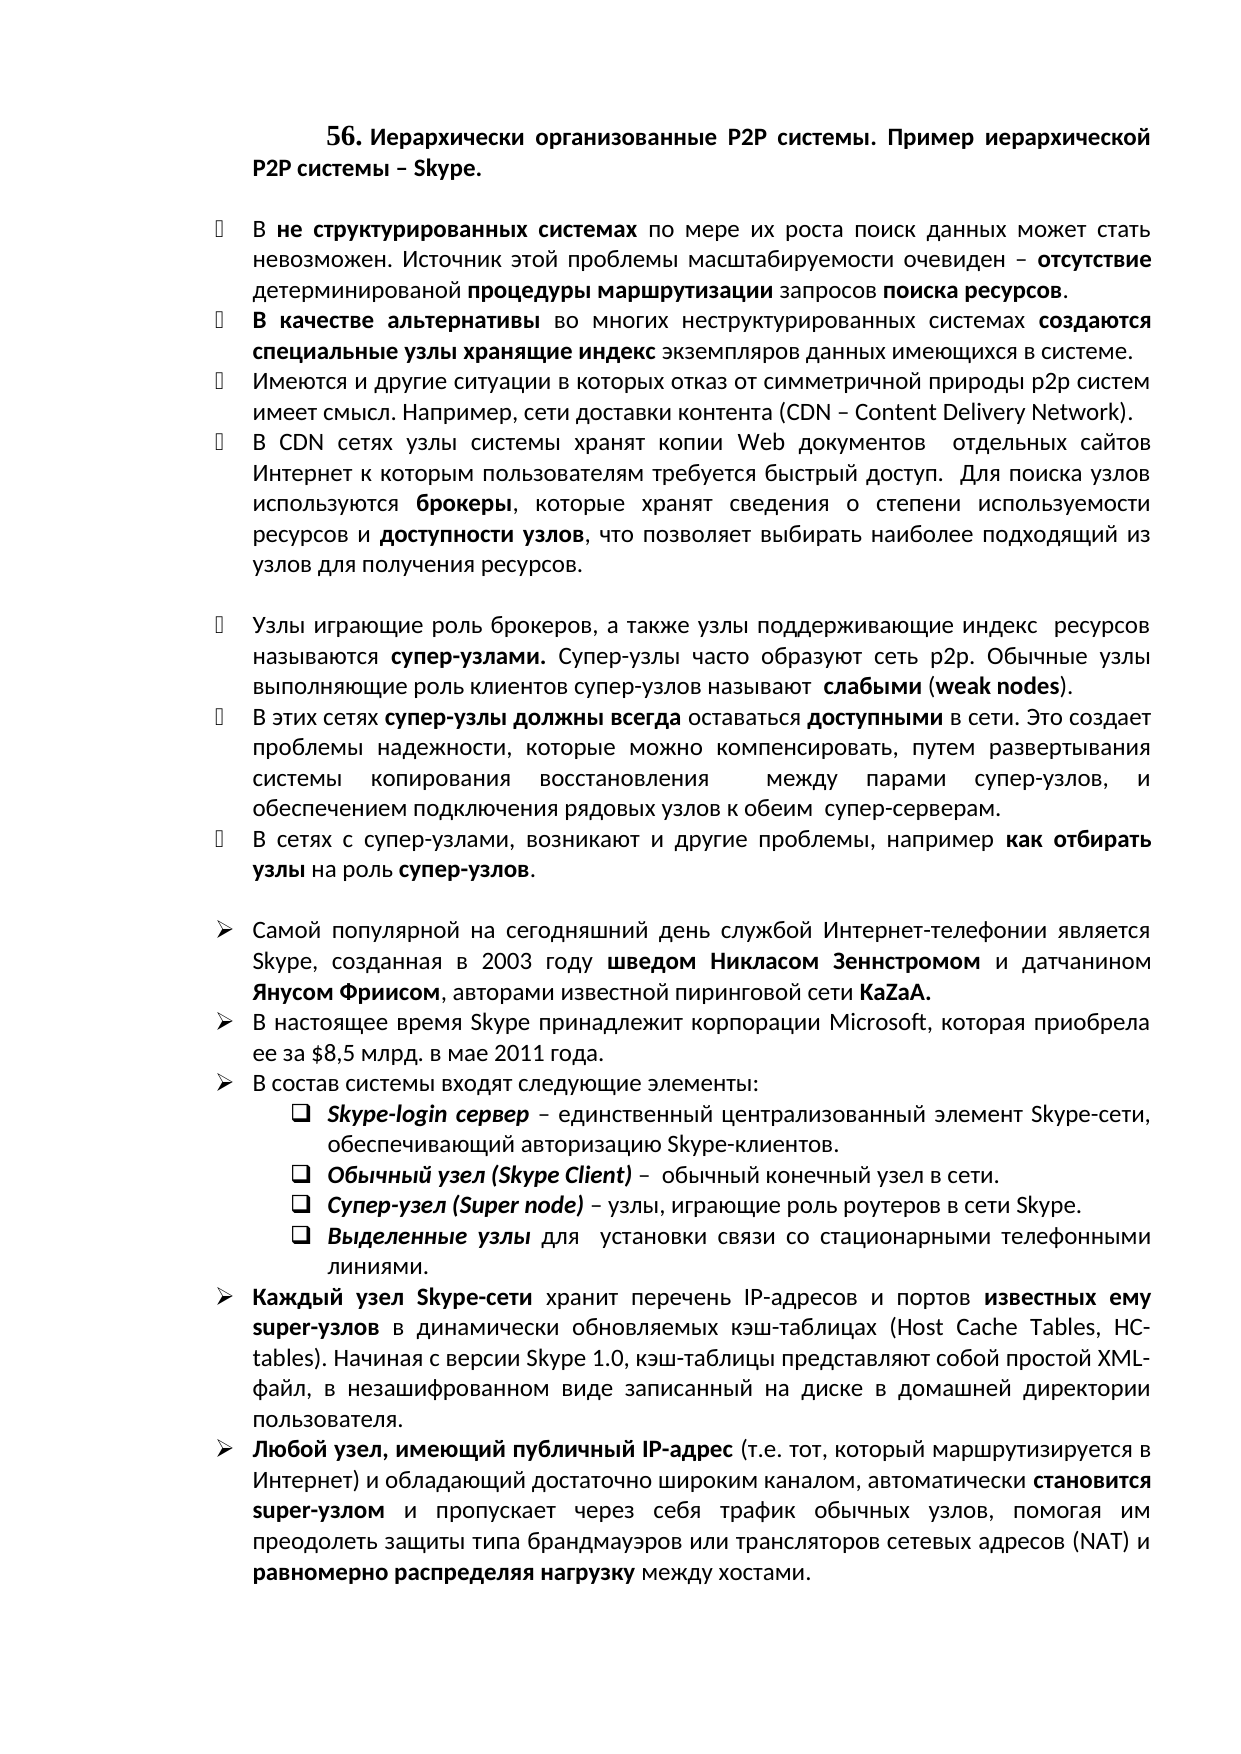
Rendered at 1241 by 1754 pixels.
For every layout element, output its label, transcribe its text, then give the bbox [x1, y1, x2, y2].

list Имеются и другие ситуации в которых отказ от симметричной природы р2р систем имеет смысл. Например, сети доставки контента (CDN – Content Delivery Network). [215, 365, 1152, 426]
list Выделенные узлы для установки связи со стационарными телефонными линиями. [290, 1220, 1152, 1281]
list Супер-узел (Super node) – узлы, играющие роль роутеров в сети Skype. [290, 1189, 1152, 1220]
list Обычный узел (Skype Client) – обычный конечный узел в сети. [290, 1159, 1152, 1189]
list Skype-login сервер – единственный централизованный элемент Skype-сети, обеспечивающий авторизацию Skype-клиентов. [290, 1098, 1152, 1159]
list В CDN сетях узлы системы хранят копии Web документов отдельных сайтов Интернет к которым пользователям требуется быстрый доступ. Для поиска узлов используются брокеры, которые хранят сведения о степени используемости ресурсов и доступности узлов, что позволяет выбирать наиболее подходящий из узлов для получения ресурсов. [215, 426, 1152, 579]
list Узлы играющие роль брокеров, а также узлы поддерживающие индекс ресурсов называются супер-узлами. Супер-узлы часто образуют сеть р2р. Обычные узлы выполняющие роль клиентов супер-узлов называют слабыми (weak nodes). [215, 609, 1152, 701]
list В качестве альтернативы во многих неструктурированных системах создаются специальные узлы хранящие индекс экземпляров данных имеющихся в системе. [215, 304, 1152, 365]
list Иерархически организованные Р2Р системы. Пример иерархической Р2Р системы – Skype. [252, 118, 1152, 182]
list Любой узел, имеющий публичный IP-адрес (т.е. тот, который маршрутизируется в Интернет) и обладающий достаточно широким каналом, автоматически становится super-узлом и пропускает через себя трафик обычных узлов, помогая им преодолеть защиты типа брандмауэров или трансляторов сетевых адресов (NAT) и равномерно распределяя нагрузку между хостами. [215, 1433, 1152, 1586]
list В не структурированных системах по мере их роста поиск данных может стать невозможен. Источник этой проблемы масштабируемости очевиден – отсутствие детерминированой процедуры маршрутизации запросов поиска ресурсов. [215, 213, 1152, 304]
list В этих сетях супер-узлы должны всегда оставаться доступными в сети. Это создает проблемы надежности, которые можно компенсировать, путем развертывания системы копирования восстановления между парами супер-узлов, и обеспечением подключения рядовых узлов к обеим супер-серверам. [215, 701, 1152, 823]
list В настоящее время Skype принадлежит корпорации Microsoft, которая приобрела ее за $8,5 млрд. в мае 2011 года. [215, 1006, 1152, 1067]
list В состав системы входят следующие элементы: [215, 1067, 1152, 1098]
list Каждый узел Skype-сети хранит перечень IP-адресов и портов известных ему super-узлов в динамически обновляемых кэш-таблицах (Host Cache Tables, HC-tables). Начиная с версии Skype 1.0, кэш-таблицы представляют собой простой XML-файл, в незашифрованном виде записанный на диске в домашней директории пользователя. [215, 1281, 1152, 1433]
list Самой популярной на сегодняшний день службой Интернет-телефонии является Skype, созданная в 2003 году шведом Никласом Зеннстромом и датчанином Янусом Фриисом, авторами известной пиринговой сети KaZaA. [215, 915, 1152, 1006]
list В сетях с супер-узлами, возникают и другие проблемы, например как отбирать узлы на роль супер-узлов. [215, 823, 1152, 884]
